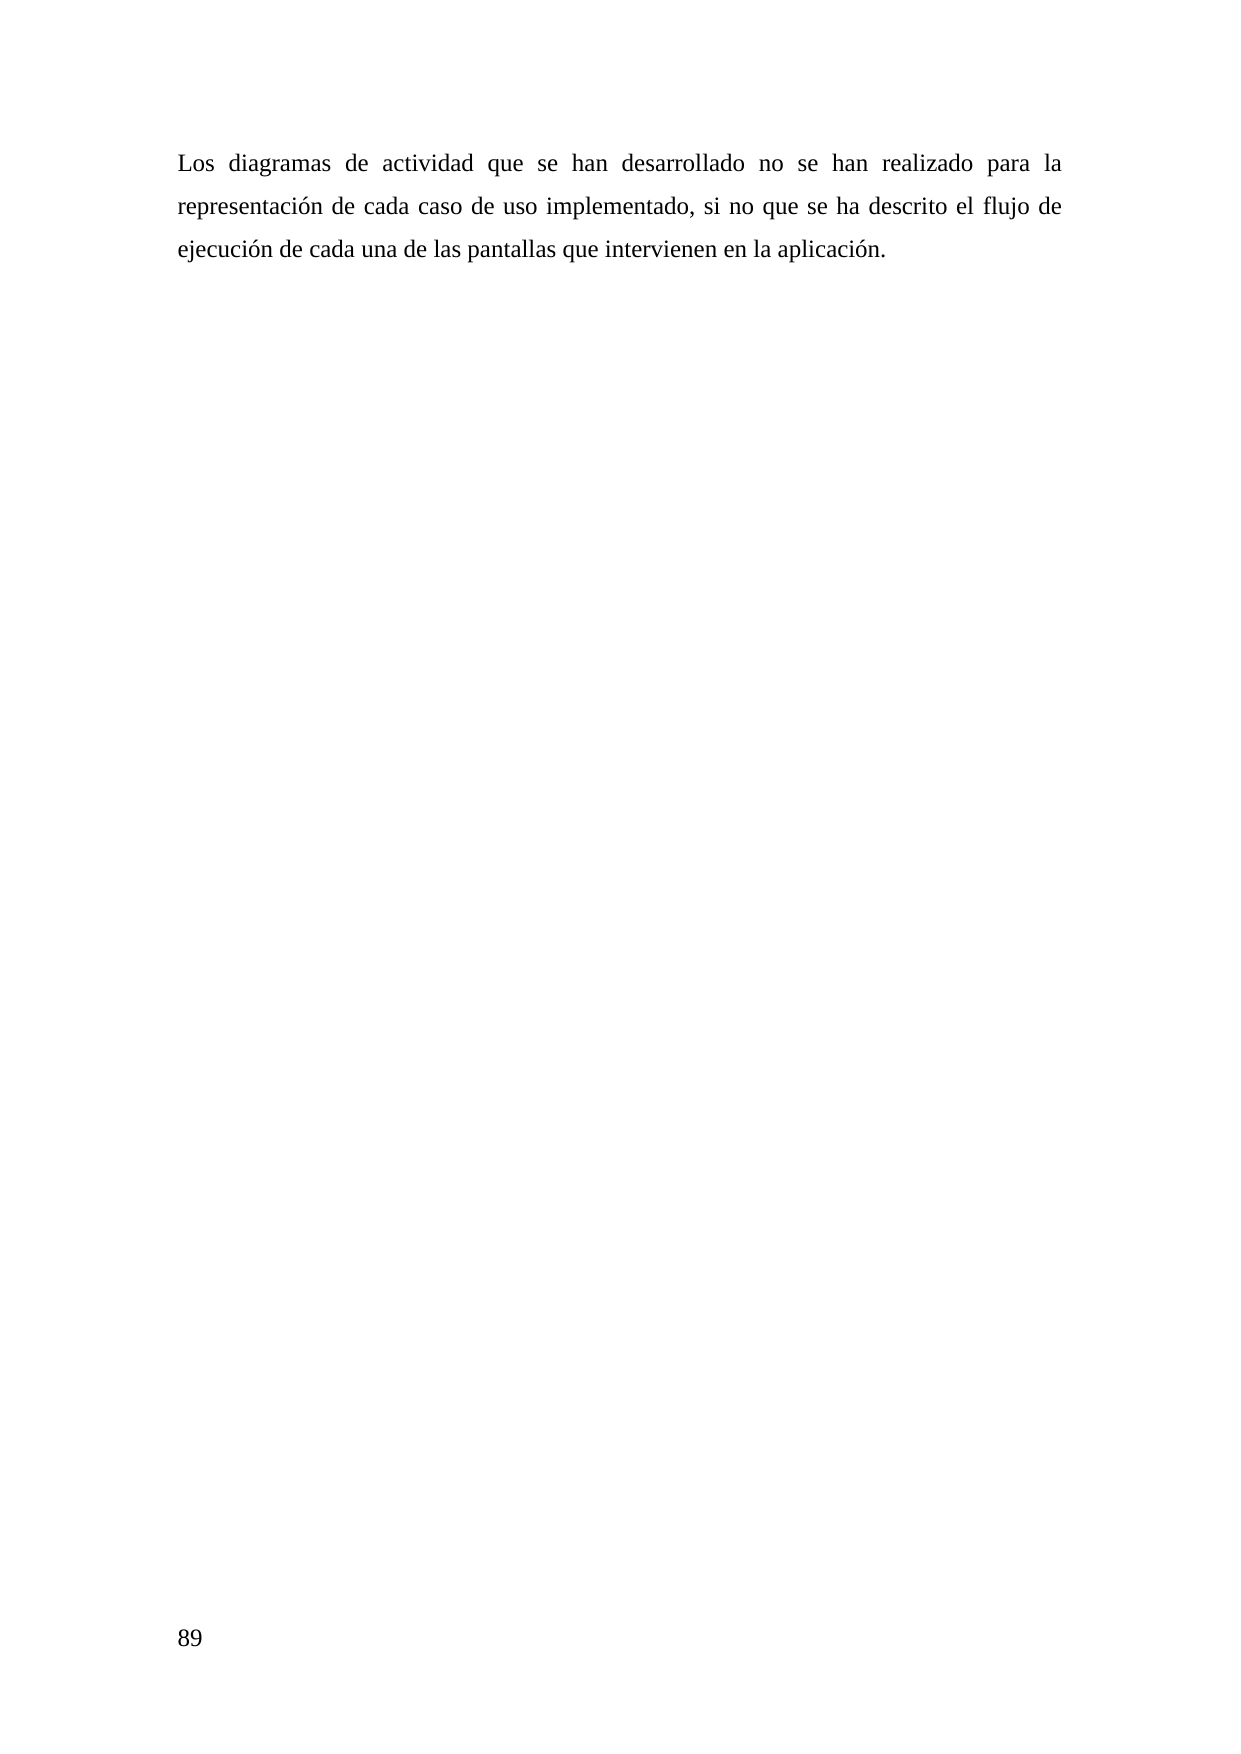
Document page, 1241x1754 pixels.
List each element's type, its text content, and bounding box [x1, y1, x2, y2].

text Los diagramas de actividad que se han desarrollado no se han realizado para la representación de cada caso de uso implementado, si no que se ha descrito el flujo de ejecución de cada una de las pantallas que intervienen en la aplicación. [177, 148, 1063, 263]
